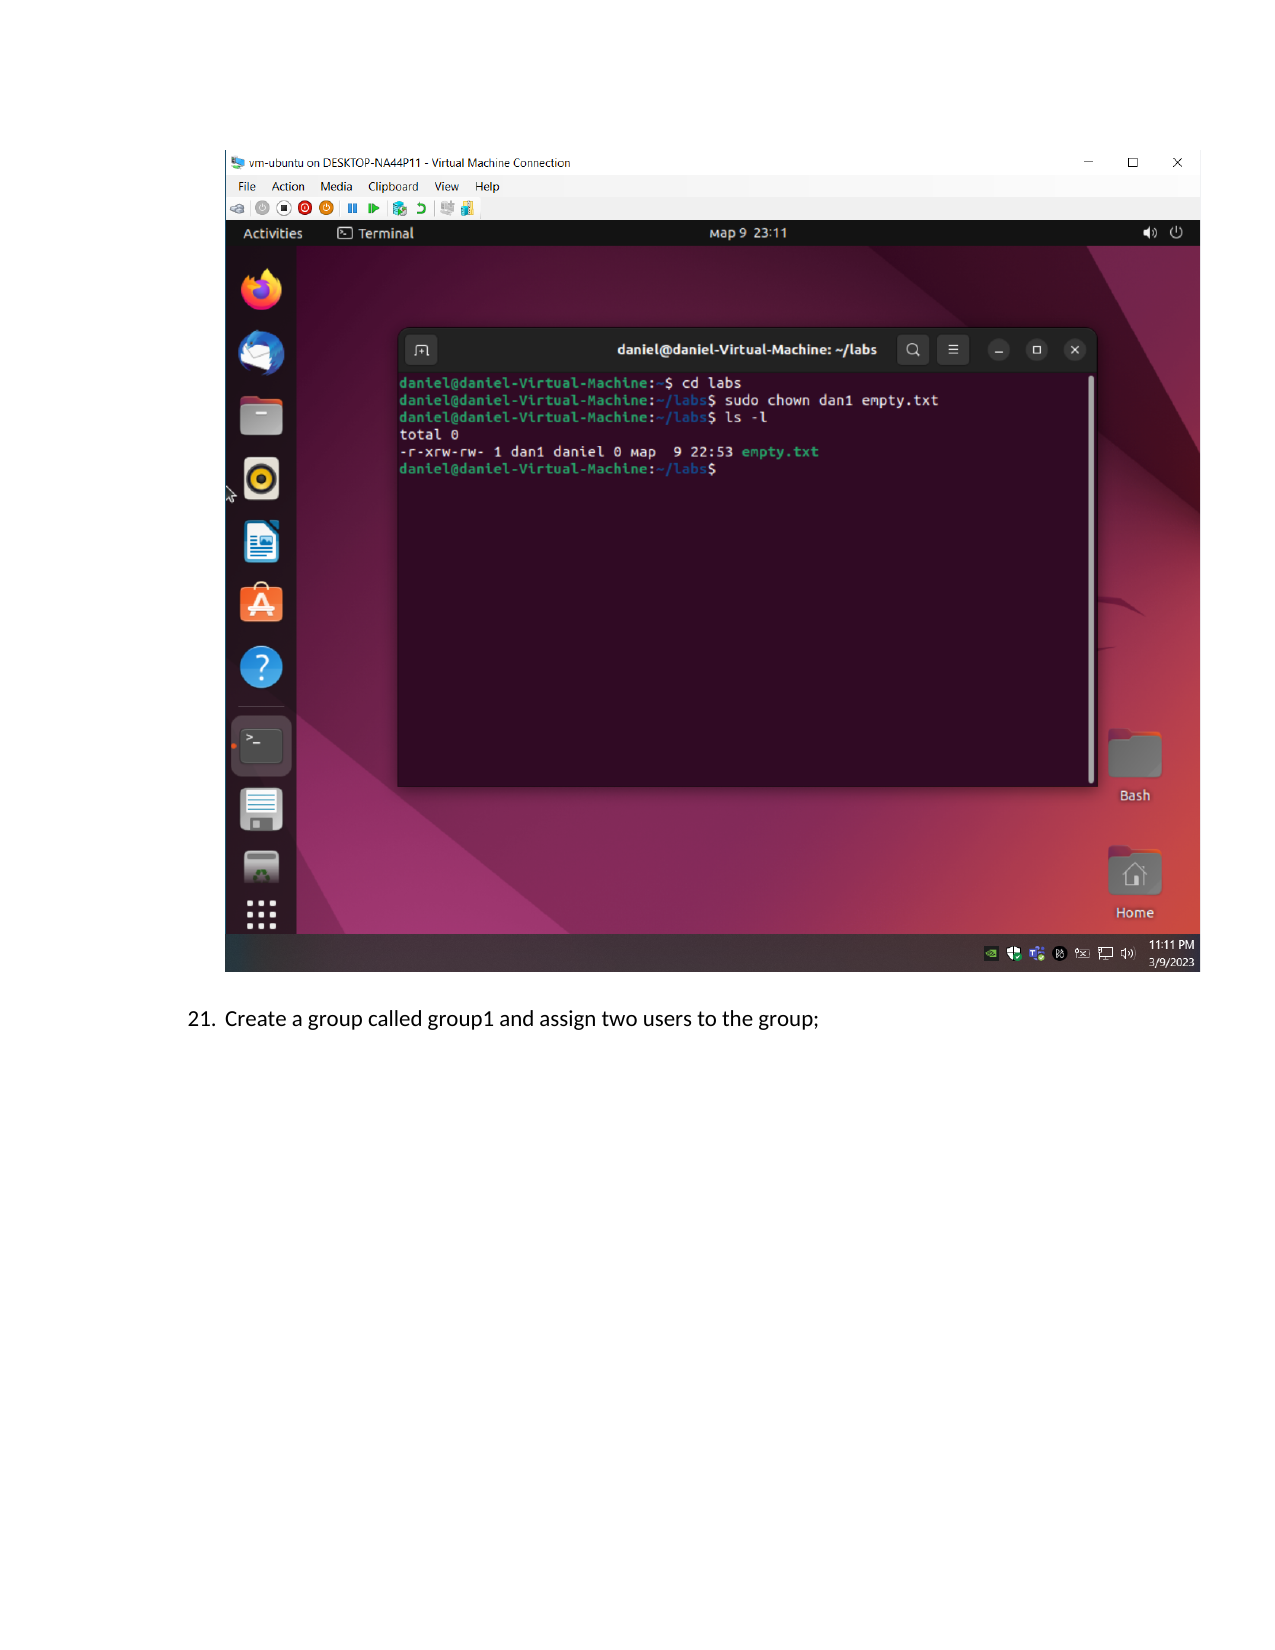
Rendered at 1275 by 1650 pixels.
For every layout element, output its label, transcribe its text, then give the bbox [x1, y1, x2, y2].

list Create a group called group1 and assign two users to the group; [187, 1004, 1125, 1032]
picture [225, 150, 1200, 972]
